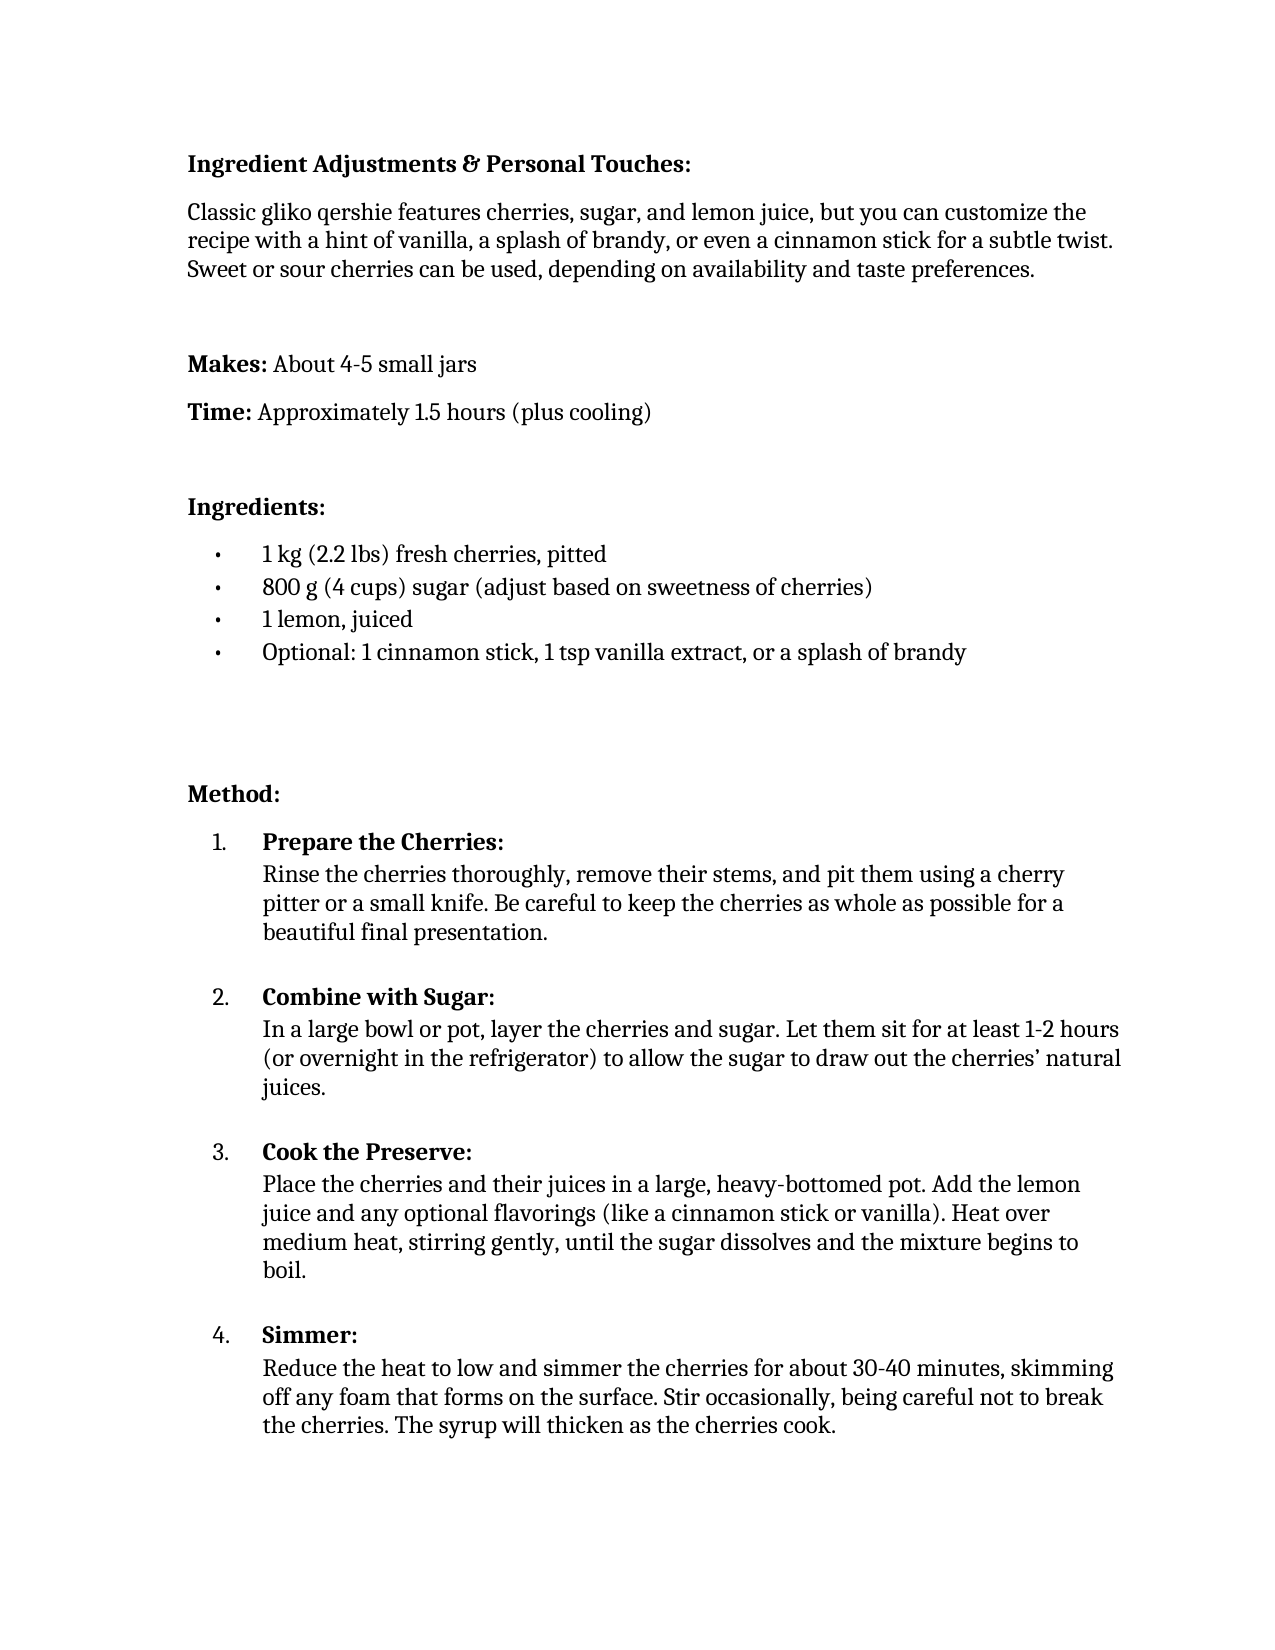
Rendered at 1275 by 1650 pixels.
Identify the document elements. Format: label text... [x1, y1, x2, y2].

list Combine with Sugar: [212, 982, 1125, 1011]
text Place the cherries and their juices in a large, heavy-bottomed pot. Add the lemon juice and any optional flavorings (like a cinnamon stick or vanilla). Heat over medium heat, stirring gently, until the sugar dissolves and the mixture begins to boil. [262, 1170, 1125, 1285]
text Time: Approximately 1.5 hours (plus cooling) [187, 397, 1125, 426]
list Prepare the Cherries: [212, 827, 1125, 856]
list Optional: 1 cinnamon stick, 1 tsp vanilla extract, or a splash of brandy [212, 637, 1125, 666]
text Rinse the cherries thoroughly, remove their stems, and pit them using a cherry pitter or a small knife. Be careful to keep the cherries as whole as possible for a beautiful final presentation. [262, 860, 1125, 946]
list 1 lemon, juiced [212, 605, 1125, 634]
text Classic gliko qershie features cherries, sugar, and lemon juice, but you can customize the recipe with a hint of vanilla, a splash of brandy, or even a cinnamon stick for a subtle twist. Sweet or sour cherries can be used, depending on availability and taste preferences. [187, 197, 1125, 284]
text Ingredient Adjustments & Personal Touches: [187, 150, 1125, 179]
text Ingredients: [187, 492, 1125, 521]
text In a large bowl or pot, layer the cherries and sugar. Let them sit for at least 1-2 hours (or overnight in the refrigerator) to allow the sugar to draw out the cherries’ natural juices. [262, 1015, 1125, 1101]
text Reduce the heat to low and simmer the cherries for about 30-40 minutes, skimming off any foam that forms on the surface. Stir occasionally, being careful not to break the cherries. The syrup will thicken as the cherries cook. [262, 1354, 1125, 1440]
list Cook the Preserve: [212, 1137, 1125, 1166]
text Method: [187, 780, 1125, 809]
list Simmer: [212, 1321, 1125, 1350]
list 1 kg (2.2 lbs) fresh cherries, pitted [212, 540, 1125, 569]
list 800 g (4 cups) sugar (adjust based on sweetness of cherries) [212, 572, 1125, 601]
text Makes: About 4-5 small jars [187, 350, 1125, 379]
